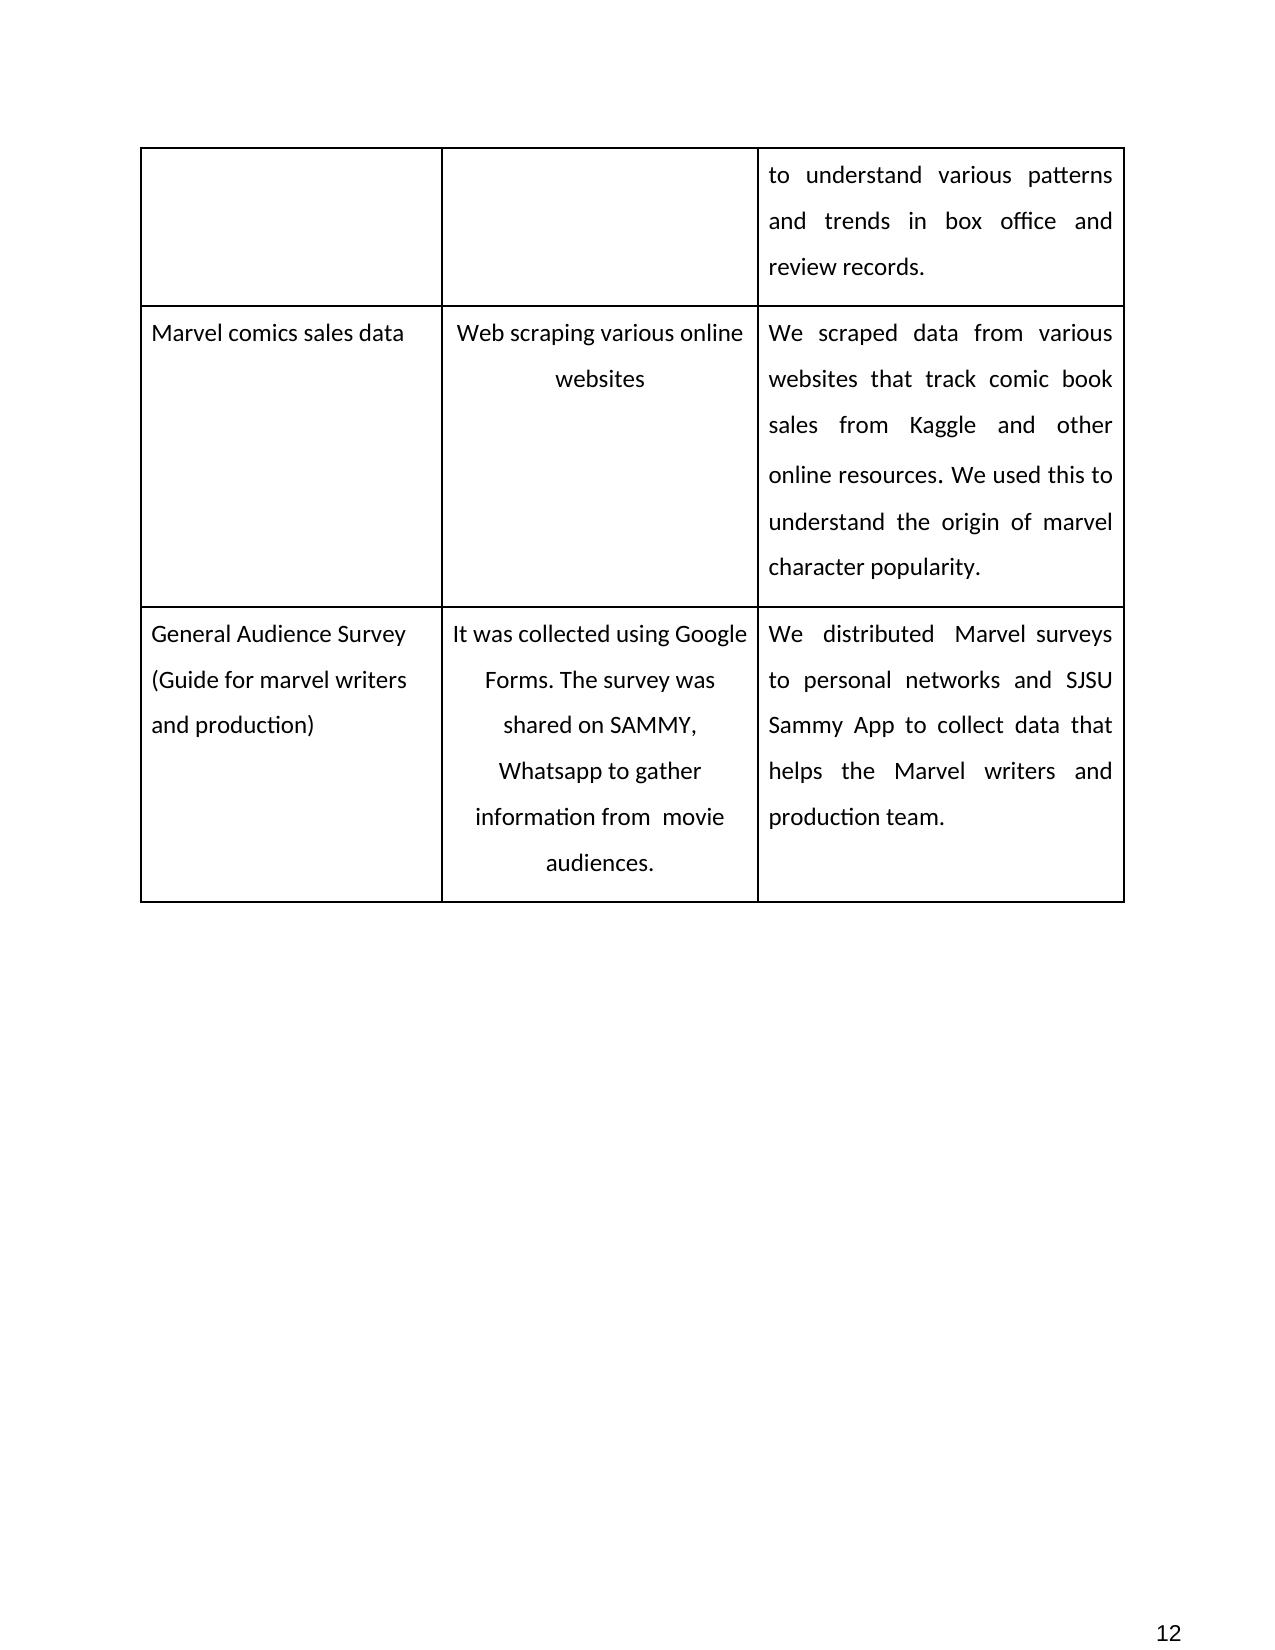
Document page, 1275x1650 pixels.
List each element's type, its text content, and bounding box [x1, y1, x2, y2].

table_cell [142, 149, 441, 305]
table_cell Marvel comics sales data [142, 307, 441, 606]
table_cell We scraped data from various websites that track comic book sales from Kaggle and other online resources. We used this to understand the origin of marvel character popularity. [759, 307, 1123, 606]
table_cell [759, 149, 1123, 305]
table_cell Web scraping various online websites [443, 307, 757, 606]
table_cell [443, 149, 757, 305]
table_cell It was collected using Google Forms. The survey was shared on SAMMY, Whatsapp to gather information from movie audiences. [443, 608, 757, 901]
table_cell We distributed Marvel surveys to personal networks and SJSU Sammy App to collect data that helps the Marvel writers and production team. [759, 608, 1123, 901]
table_cell General Audience Survey (Guide for marvel writers and production) [142, 608, 441, 901]
